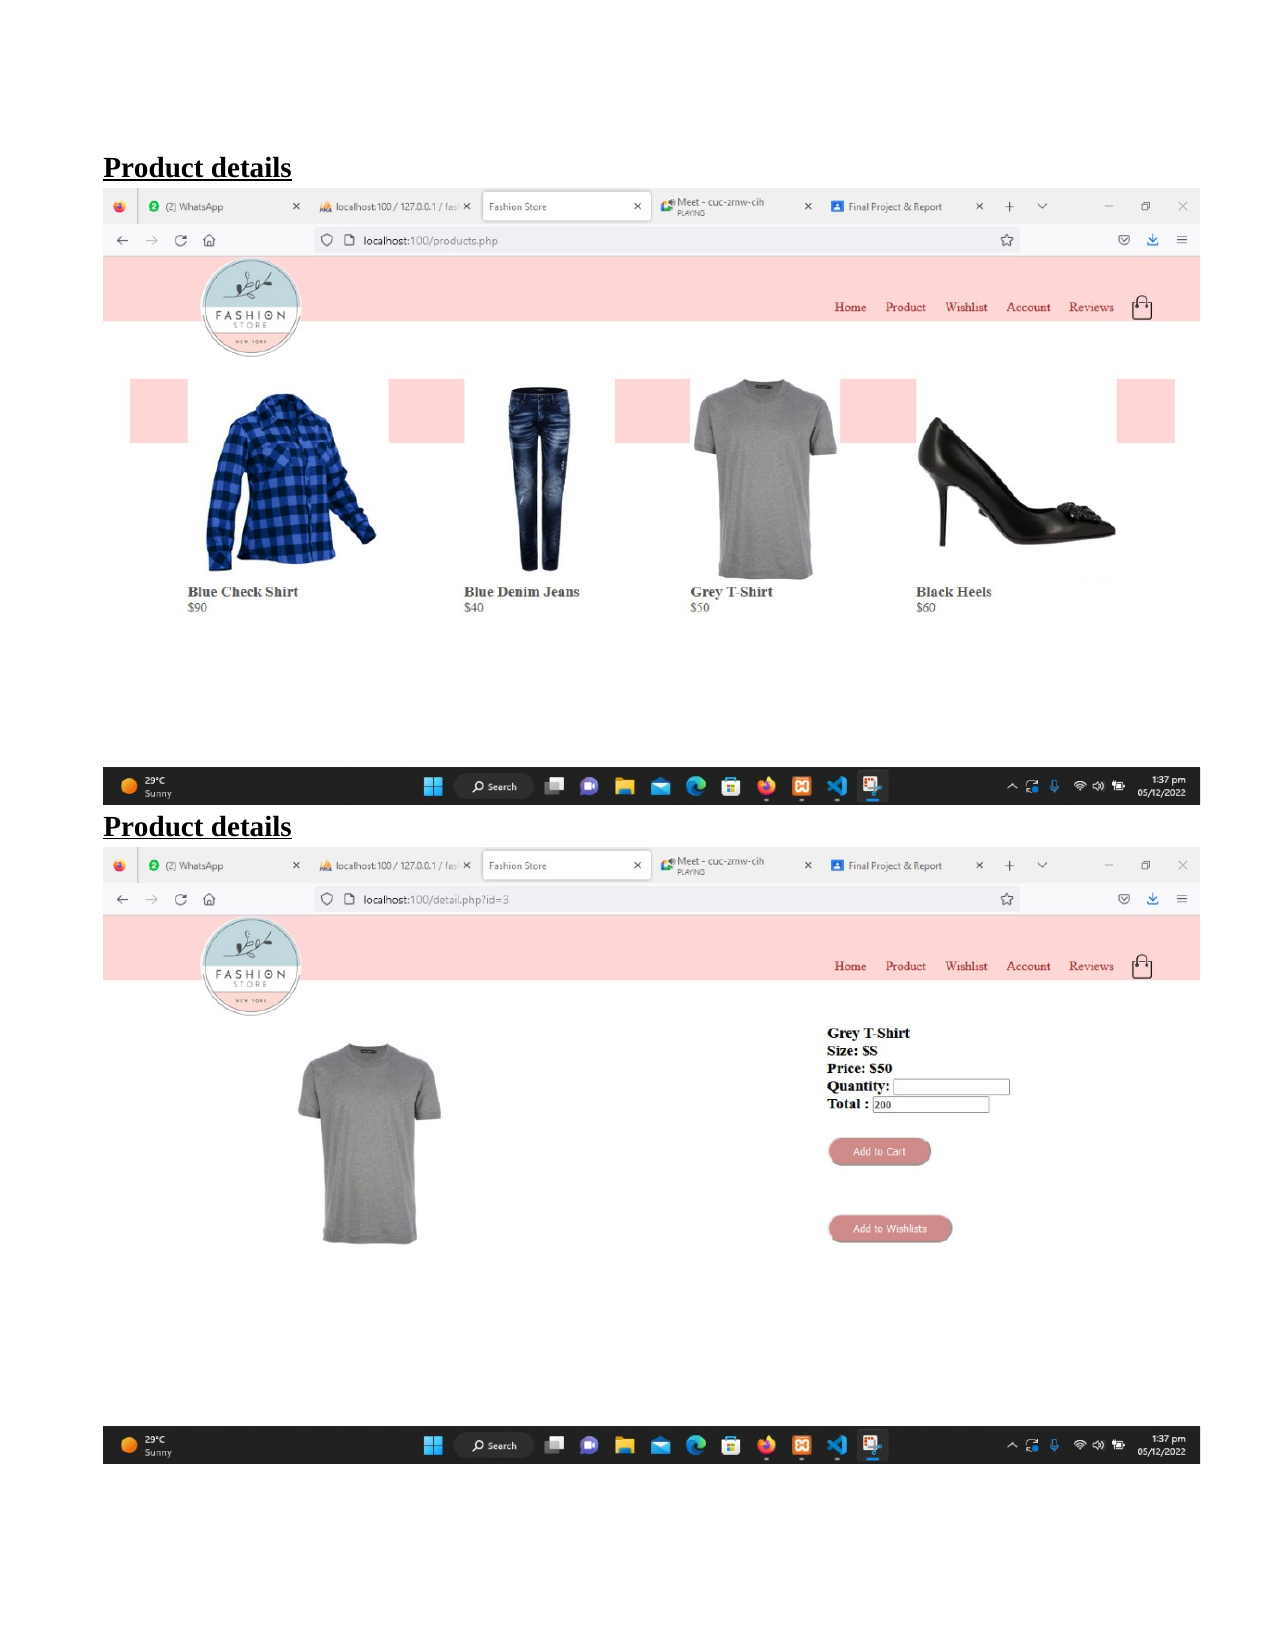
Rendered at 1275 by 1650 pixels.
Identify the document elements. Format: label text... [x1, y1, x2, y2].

picture [103, 188, 1200, 805]
text Product details [103, 150, 1200, 183]
text Product details [103, 809, 1200, 842]
picture [103, 847, 1200, 1464]
